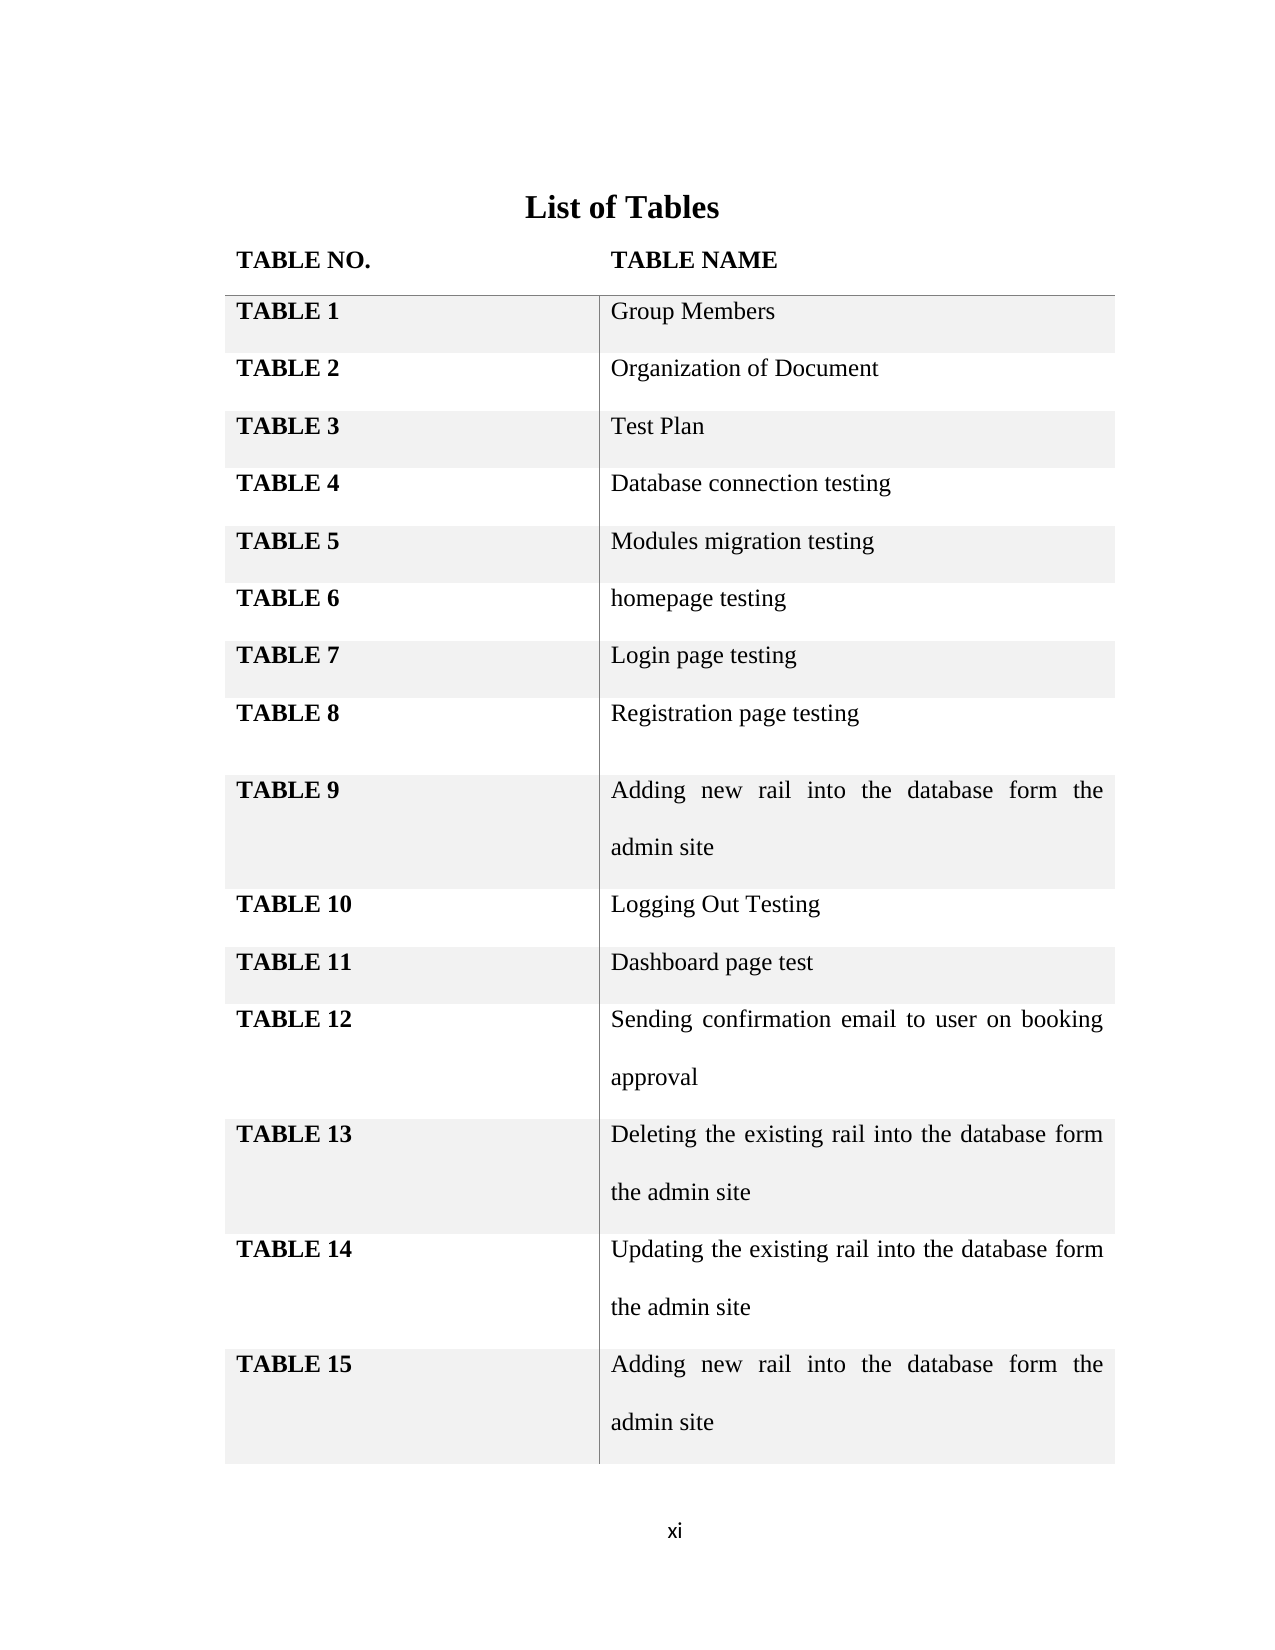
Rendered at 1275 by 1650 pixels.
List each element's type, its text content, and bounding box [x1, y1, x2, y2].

table_cell Table 4 [225, 468, 599, 526]
table_cell Table 5 [225, 526, 599, 583]
table_cell Table 7 [225, 641, 599, 698]
table_cell Test Plan [600, 411, 1115, 468]
table_cell homepage testing [600, 583, 1115, 641]
table_header Table Name [599, 245, 1115, 295]
table_cell Table 1 [225, 296, 599, 353]
table_cell Table 14 [225, 1234, 599, 1349]
table_cell Database connection testing [600, 468, 1115, 526]
table_cell Deleting the existing rail into the database form the admin site [600, 1119, 1115, 1234]
table_cell Registration page testing [600, 698, 1115, 775]
table_cell Logging Out Testing [600, 890, 1115, 947]
table_cell Dashboard page test [600, 947, 1115, 1004]
table_cell Group Members [600, 296, 1115, 353]
table_cell Table 12 [225, 1004, 599, 1119]
table_cell Updating the existing rail into the database form the admin site [600, 1234, 1115, 1349]
table_cell Sending confirmation email to user on booking approval [600, 1004, 1115, 1119]
table_cell Table 13 [225, 1119, 599, 1234]
table_cell Modules migration testing [600, 526, 1115, 583]
table_cell Adding new rail into the database form the admin site [600, 1349, 1115, 1464]
table_cell Table 3 [225, 411, 599, 468]
table_cell Table 8 [225, 698, 599, 775]
table_cell Table 11 [225, 947, 599, 1004]
table_header Table No. [225, 245, 599, 295]
table_cell Table 2 [225, 354, 599, 411]
table_cell Organization of Document [600, 354, 1115, 411]
table_cell Table 15 [225, 1349, 599, 1464]
table_cell Table 9 [225, 775, 599, 889]
table_cell Adding new rail into the database form the admin site [600, 775, 1115, 889]
table_cell Table 6 [225, 583, 599, 641]
table_cell Login page testing [600, 641, 1115, 698]
subtitle List of Tables [225, 187, 1125, 226]
table_cell Table 10 [225, 890, 599, 947]
